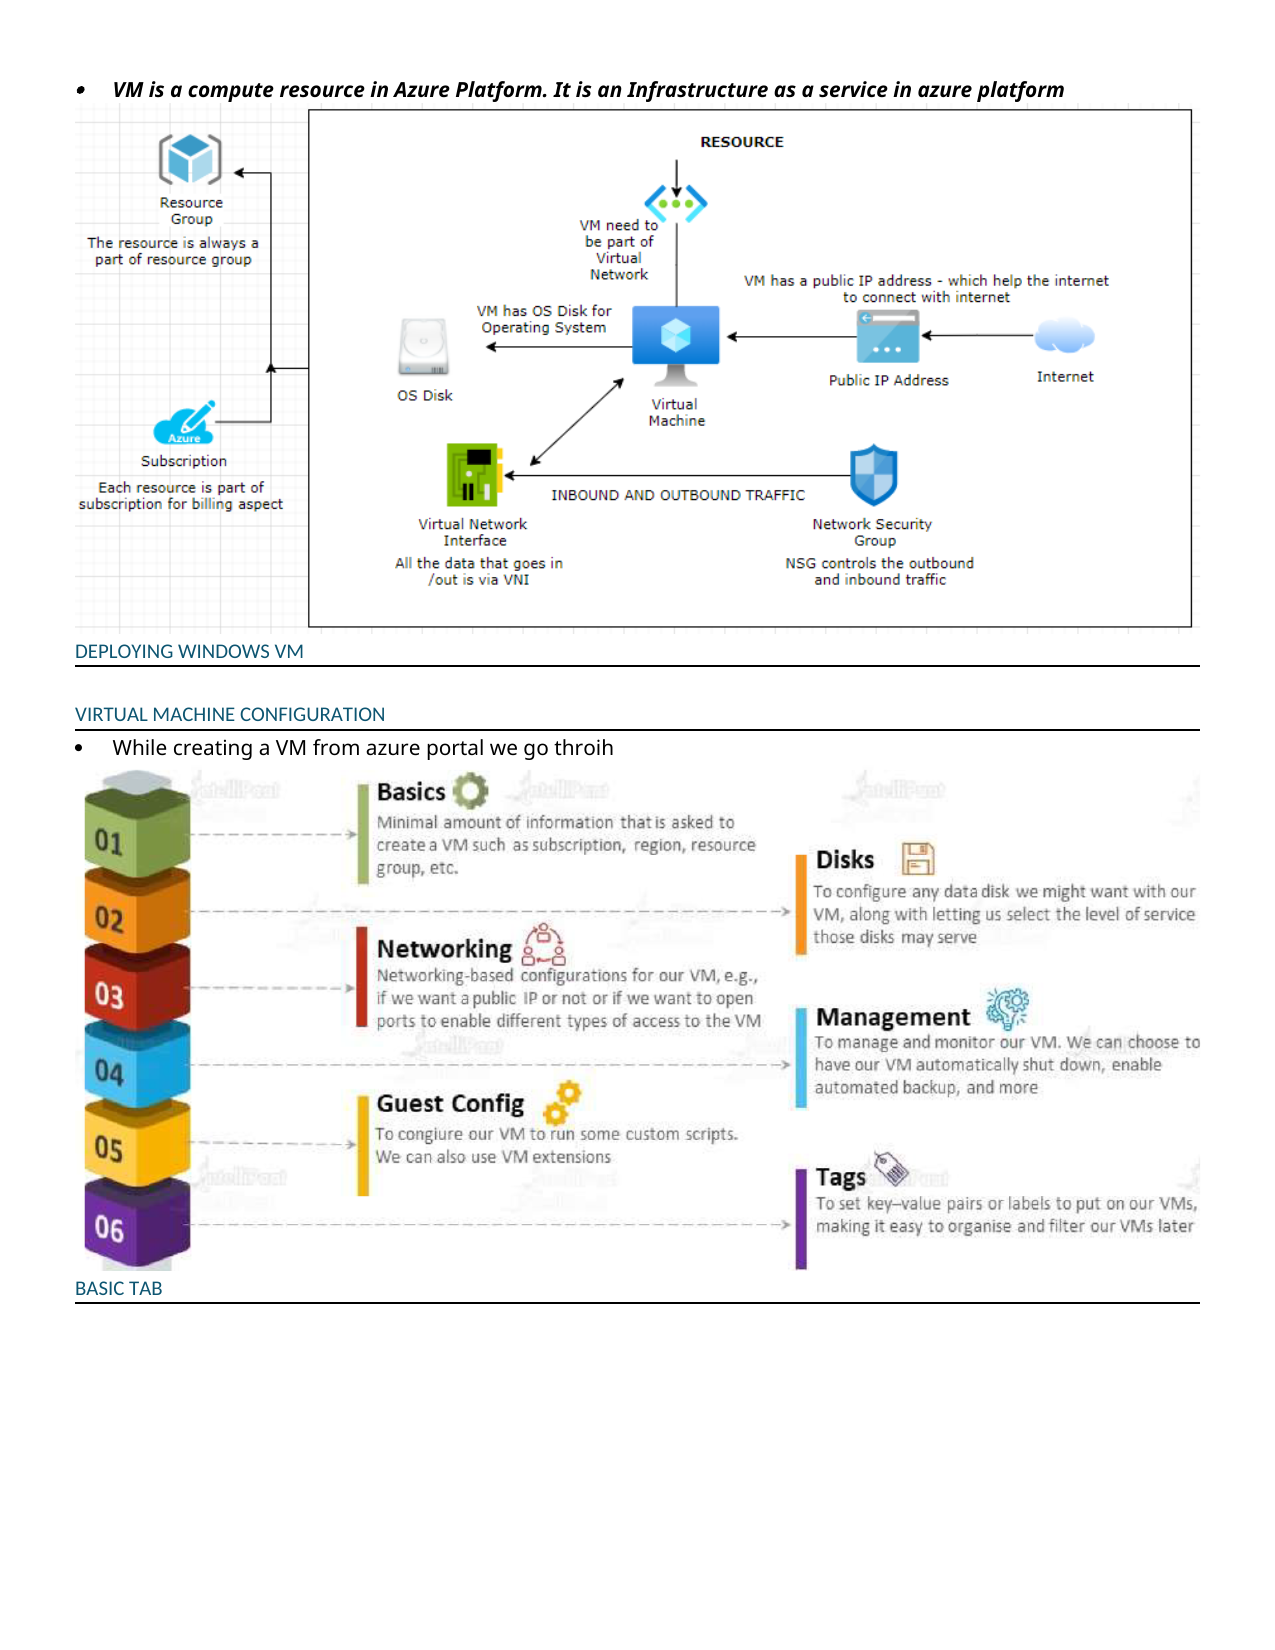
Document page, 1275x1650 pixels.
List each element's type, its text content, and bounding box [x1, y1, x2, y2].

picture [75, 103, 1200, 634]
subtitle BASIC TAB [75, 1275, 1200, 1302]
subtitle DEPLOYING WINDOWS VM [75, 638, 1200, 665]
picture [75, 761, 1200, 1271]
list VM is a compute resource in Azure Platform. It is an Infrastructure as a service in azure platform [75, 75, 1200, 103]
subtitle VIRTUAL MACHINE CONFIGURATION [75, 702, 1200, 729]
list While creating a VM from azure portal we go throih [75, 733, 1200, 761]
